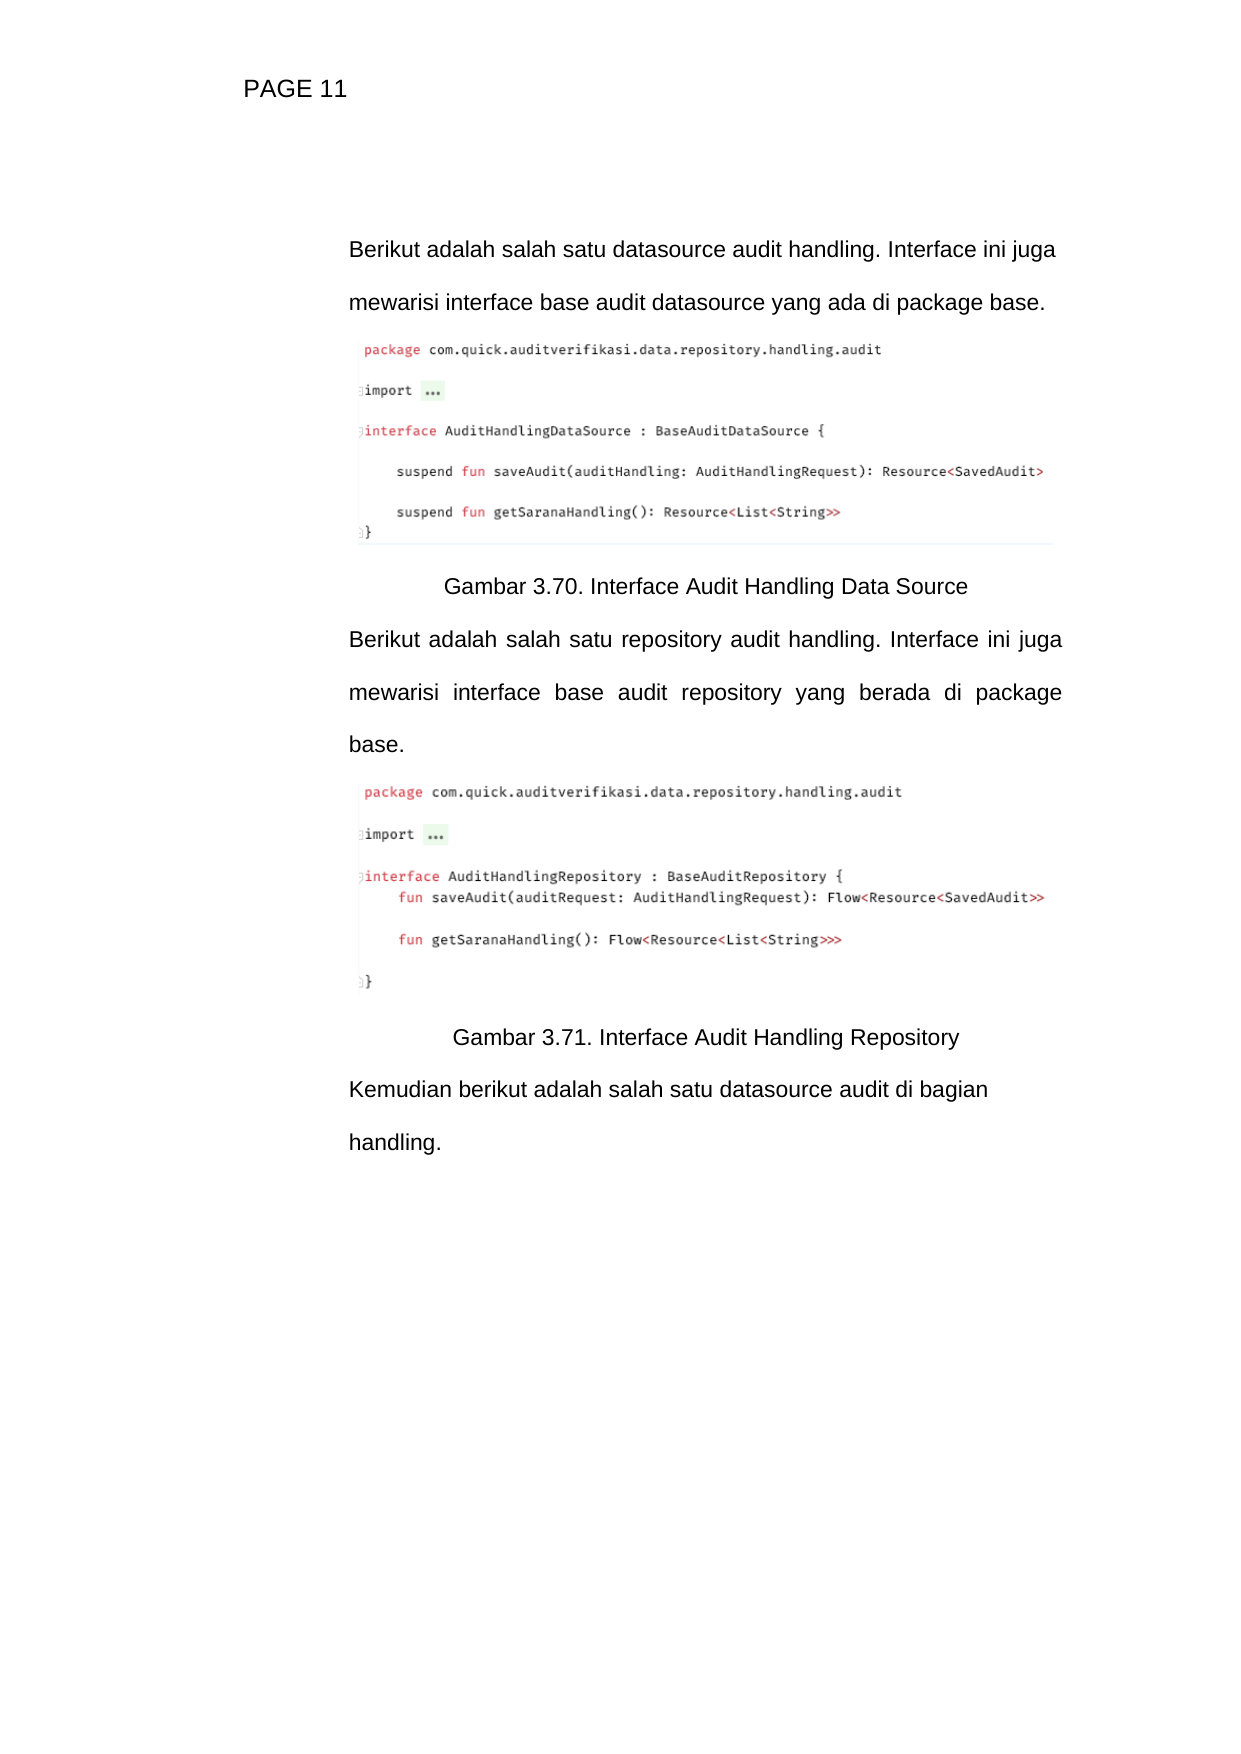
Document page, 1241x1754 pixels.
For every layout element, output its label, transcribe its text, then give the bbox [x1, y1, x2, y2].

text Gambar 3.70. Interface Audit Handling Data Source [349, 573, 1063, 599]
picture [358, 784, 1053, 995]
title Kemudian berikut adalah salah satu datasource audit di bagian handling. [349, 1076, 1063, 1155]
picture [358, 341, 1053, 545]
title Berikut adalah salah satu repository audit handling. Interface ini juga mewarisi interface base audit repository yang berada di package base. [349, 626, 1063, 758]
title Berikut adalah salah satu datasource audit handling. Interface ini juga mewarisi interface base audit datasource yang ada di package base. [349, 236, 1063, 315]
text Gambar 3.71. Interface Audit Handling Repository [349, 1023, 1063, 1050]
